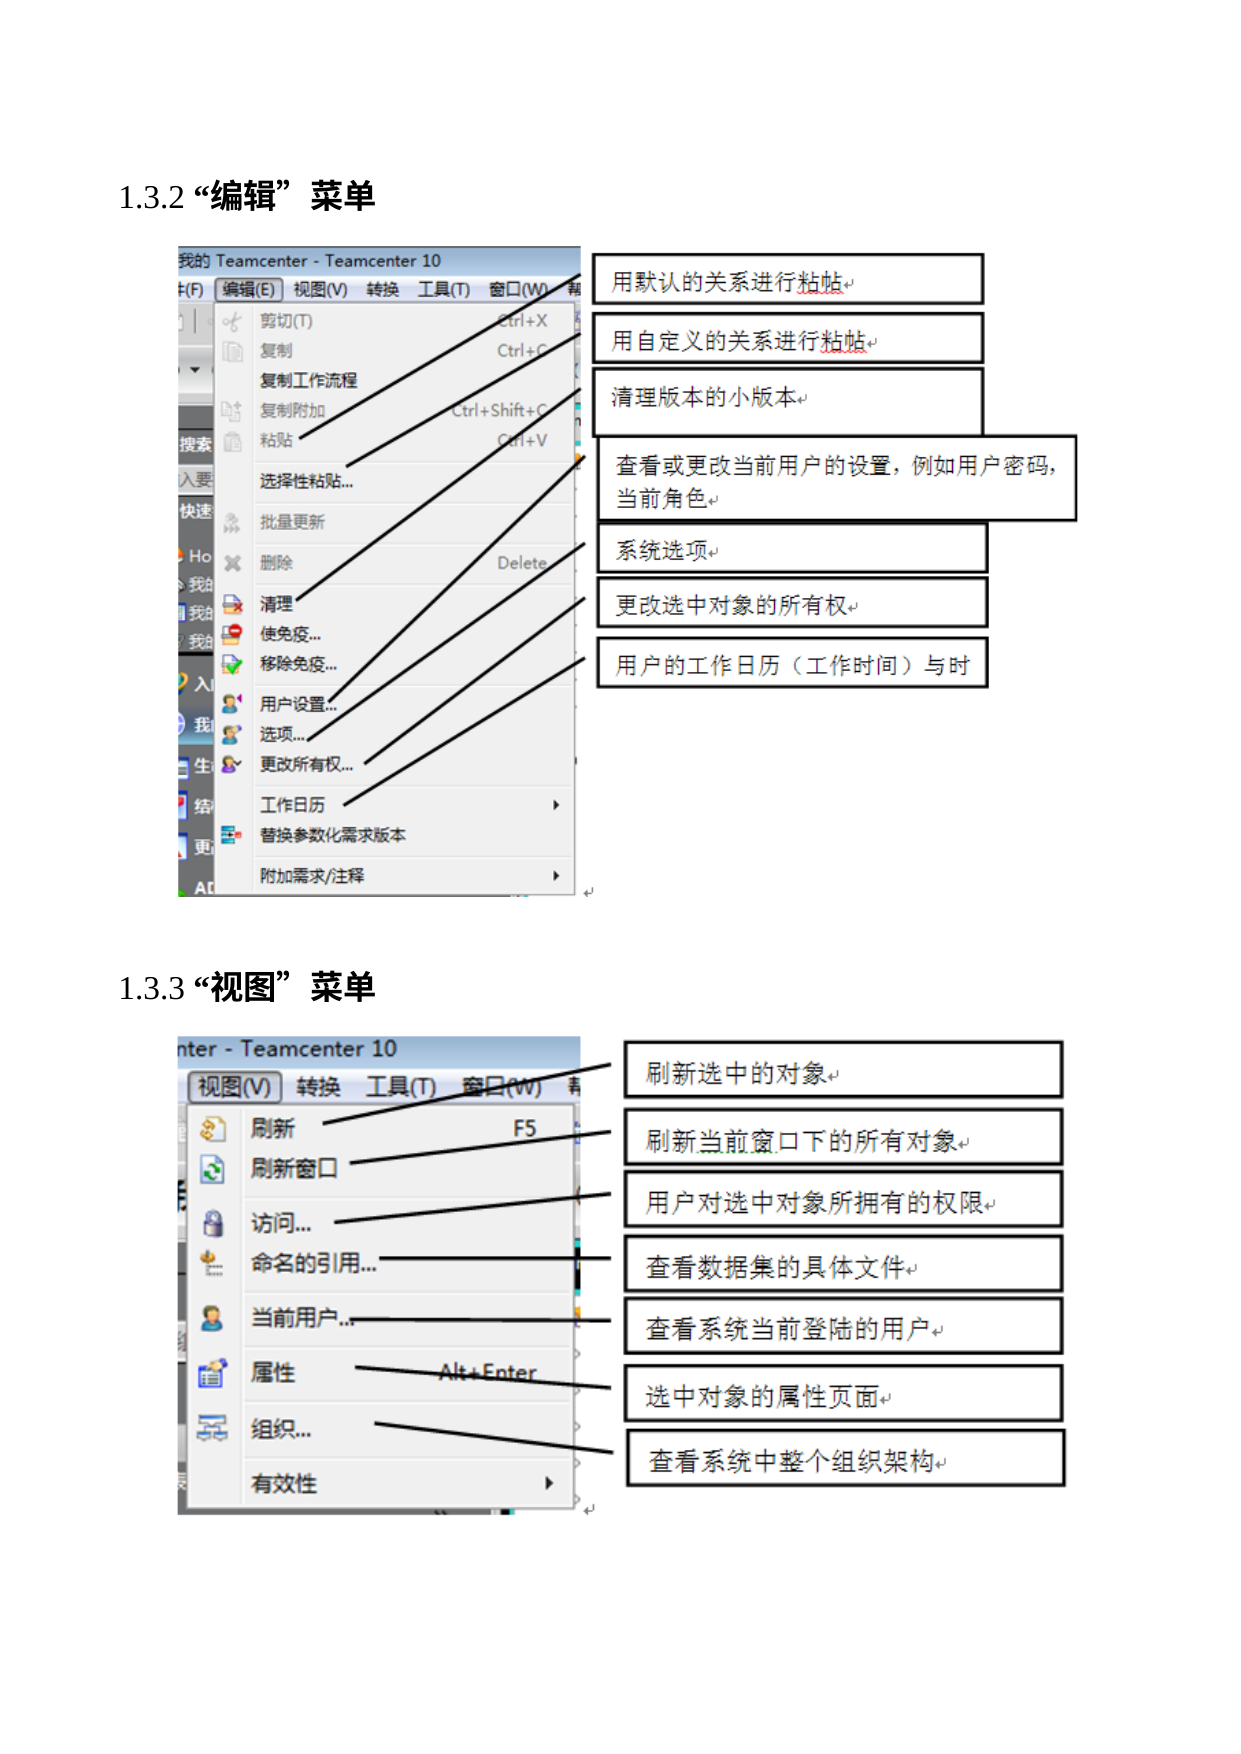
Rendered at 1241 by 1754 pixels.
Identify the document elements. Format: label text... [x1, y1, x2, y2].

subtitle “视图”菜单 [118, 953, 1137, 1018]
picture [177, 245, 1078, 897]
subtitle “编辑”菜单 [118, 162, 1137, 227]
picture [177, 1036, 1078, 1529]
